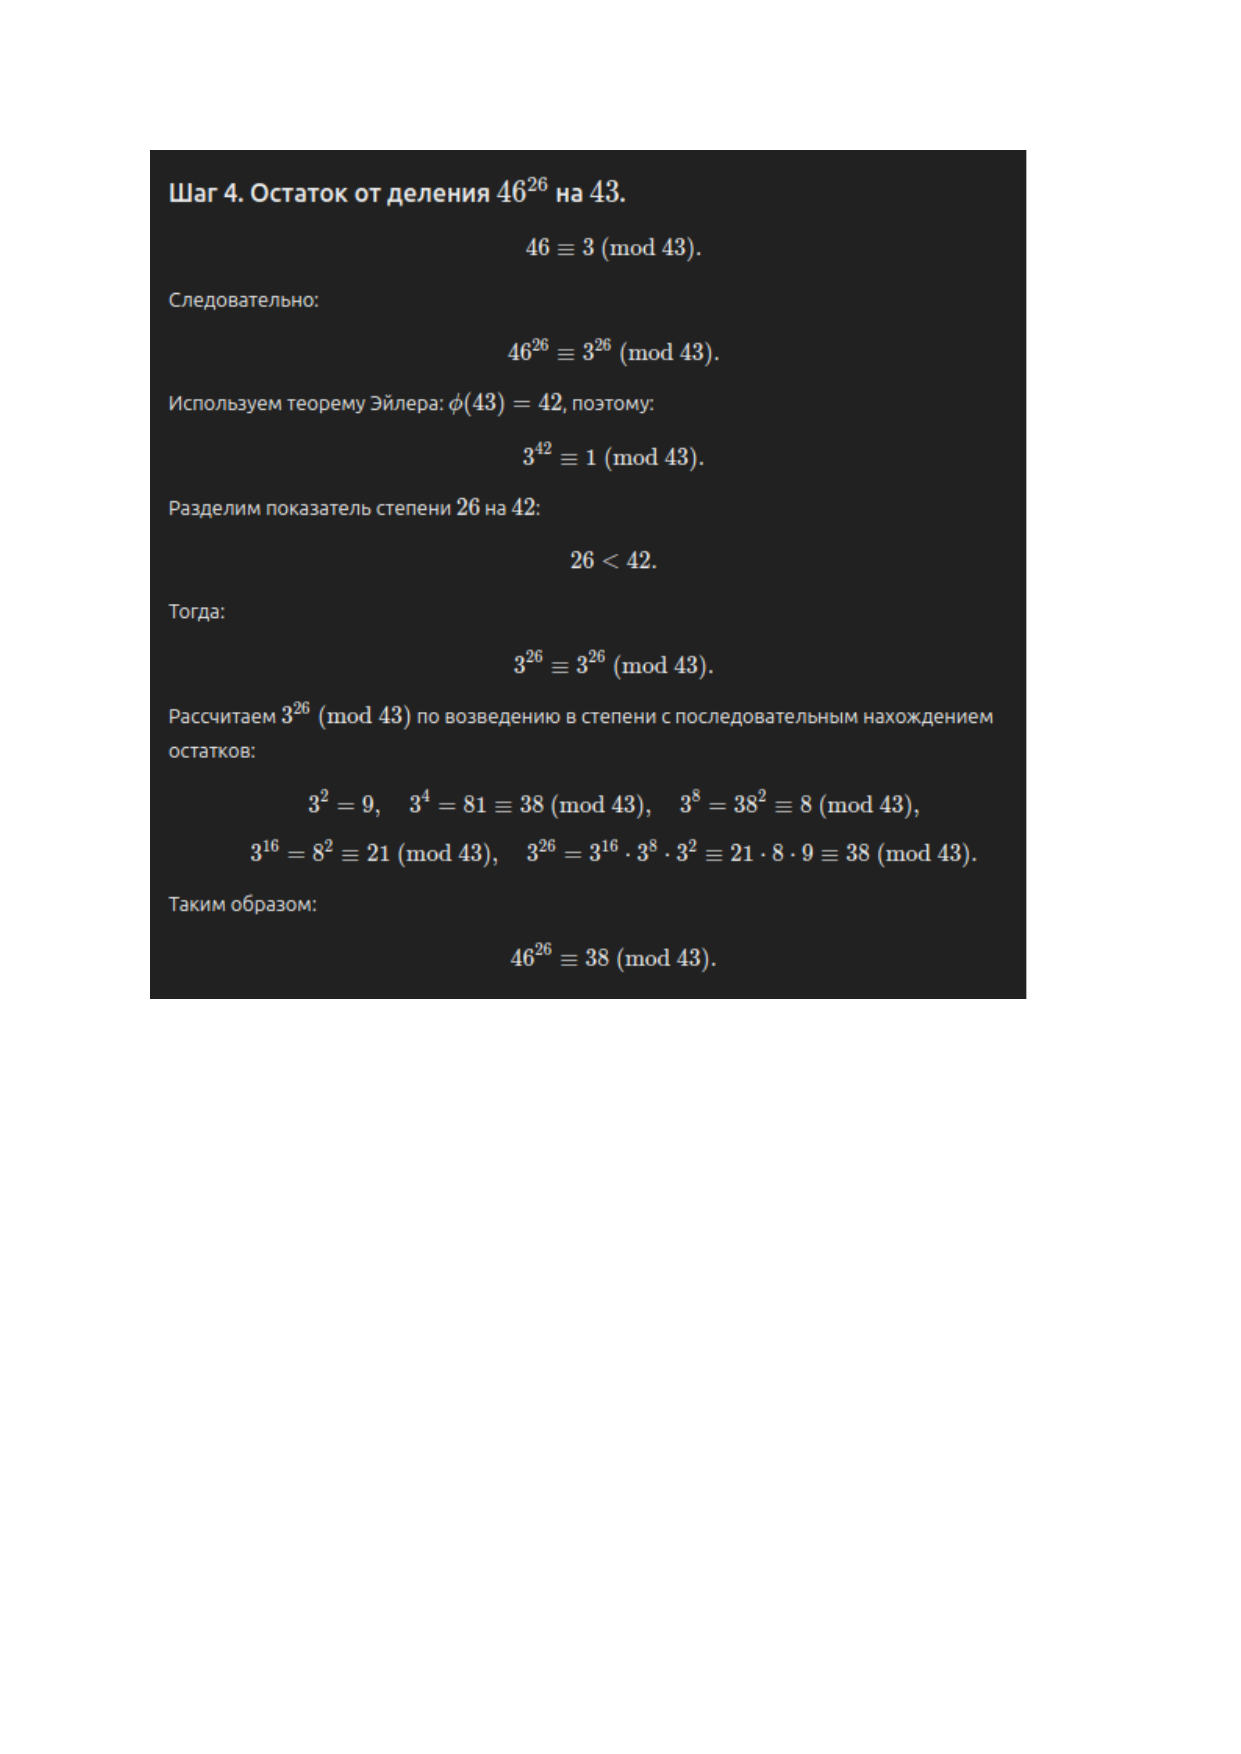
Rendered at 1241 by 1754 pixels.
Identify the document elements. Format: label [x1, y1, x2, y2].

picture [150, 150, 1027, 999]
